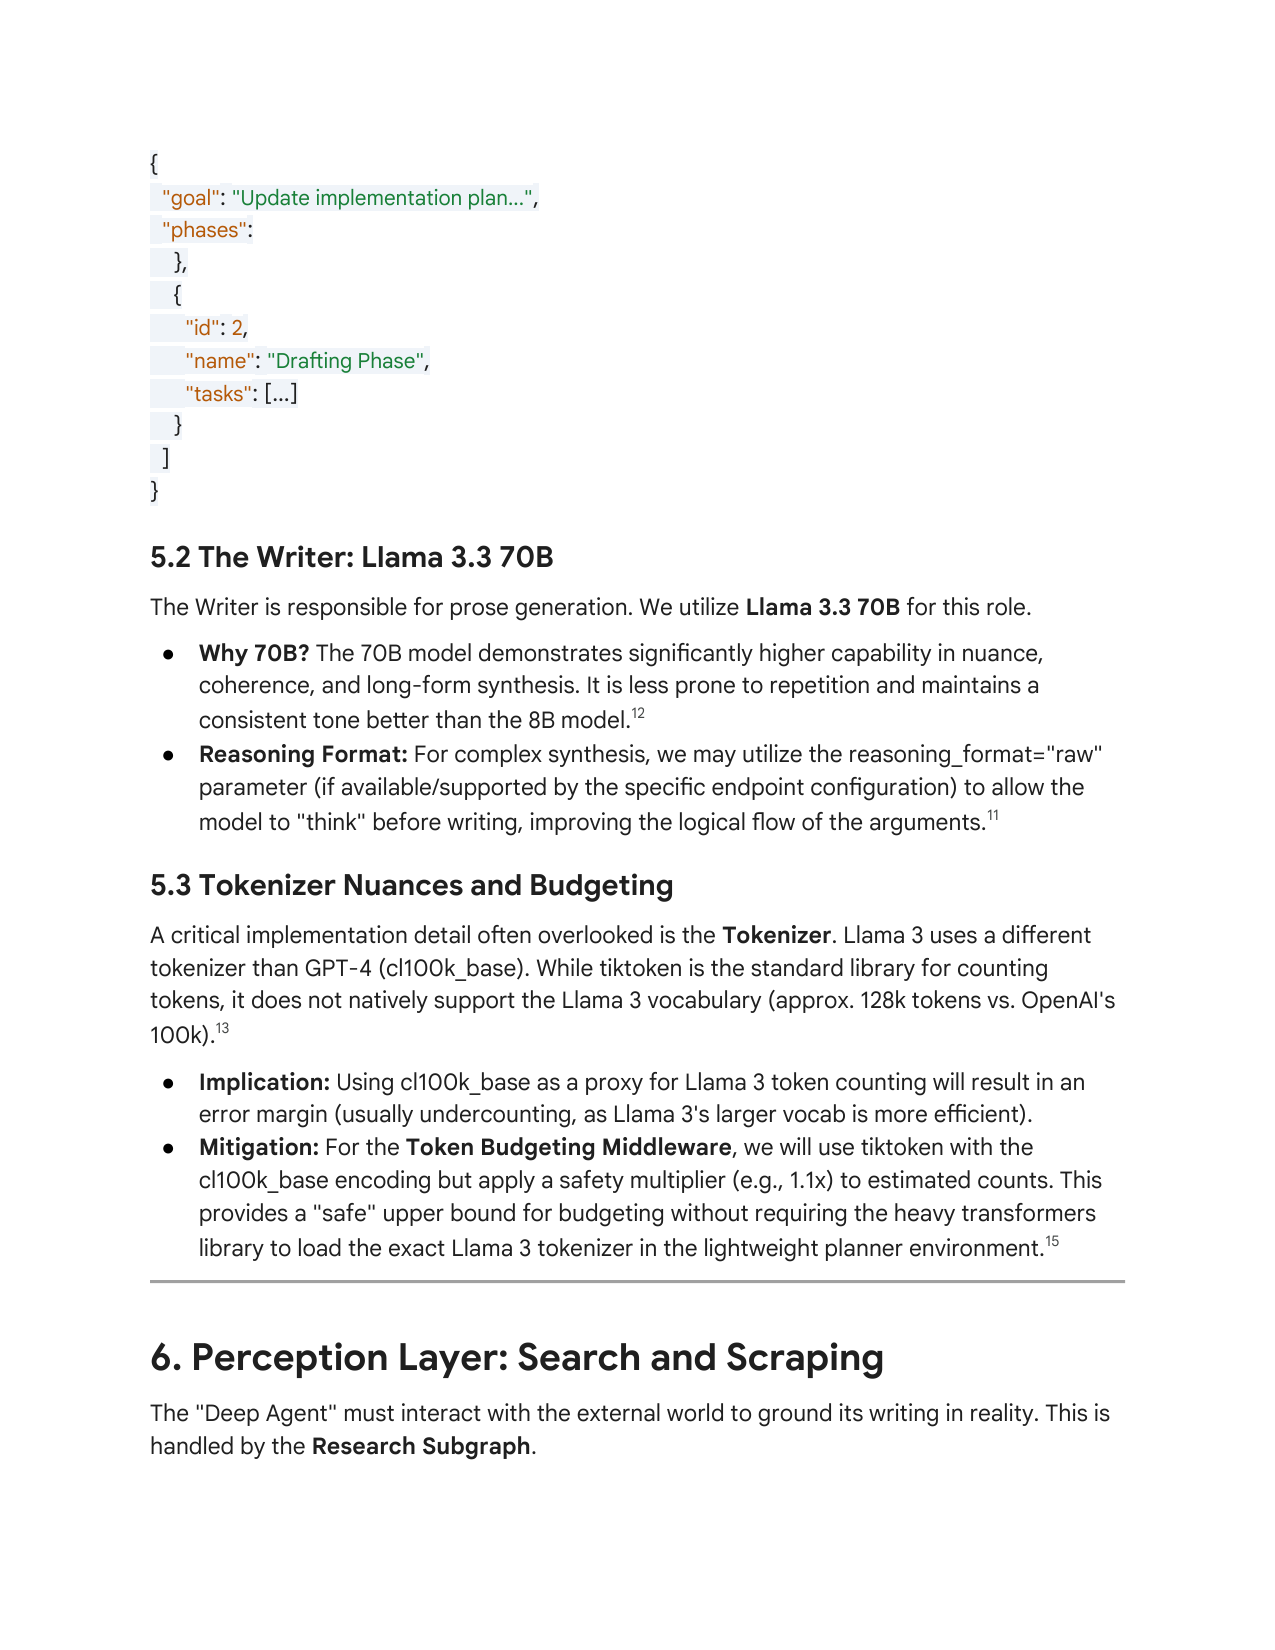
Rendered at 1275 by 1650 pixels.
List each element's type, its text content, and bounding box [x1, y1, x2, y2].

text The Writer is responsible for prose generation. We utilize Llama 3.3 70B for this role. [150, 594, 1125, 622]
list Reasoning Format: For complex synthesis, we may utilize the reasoning_format="raw" parameter (if available/supported by the specific endpoint configuration) to allow the model to "think" before writing, improving the logical flow of the arguments.11 [161, 740, 1125, 838]
list Why 70B? The 70B model demonstrates significantly higher capability in nuance, coherence, and long-form synthesis. It is less prone to repetition and maintains a consistent tone better than the 8B model.12 [161, 639, 1125, 736]
subtitle 5.2 The Writer: Llama 3.3 70B [150, 539, 1125, 576]
text The "Deep Agent" must interact with the external world to ground its writing in reality. This is handled by the Research Subgraph. [150, 1400, 1125, 1461]
text A critical implementation detail often overlooked is the Tokenizer. Llama 3 uses a different tokenizer than GPT-4 (cl100k_base). While tiktoken is the standard library for counting tokens, it does not natively support the Llama 3 vocabulary (approx. 128k tokens vs. OpenAI's 100k).13 [150, 921, 1125, 1051]
text { "goal": "Update implementation plan...", "phases": }, { "id": 2, "name": "Drafting Phase", "tasks": [...] } ] } [150, 150, 1125, 536]
list Mitigation: For the Token Budgeting Middleware, we will use tiktoken with the cl100k_base encoding but apply a safety multiplier (e.g., 1.1x) to estimated counts. This provides a "safe" upper bound for budgeting without requiring the heavy transformers library to load the exact Llama 3 tokenizer in the lightweight planner environment.15 [161, 1133, 1125, 1263]
subtitle 5.3 Tokenizer Nuances and Budgeting [150, 867, 1125, 903]
subtitle 6. Perception Layer: Search and Scraping [150, 1284, 1125, 1381]
list Implication: Using cl100k_base as a proxy for Llama 3 token counting will result in an error margin (usually undercounting, as Llama 3's larger vocab is more efficient). [161, 1068, 1125, 1129]
